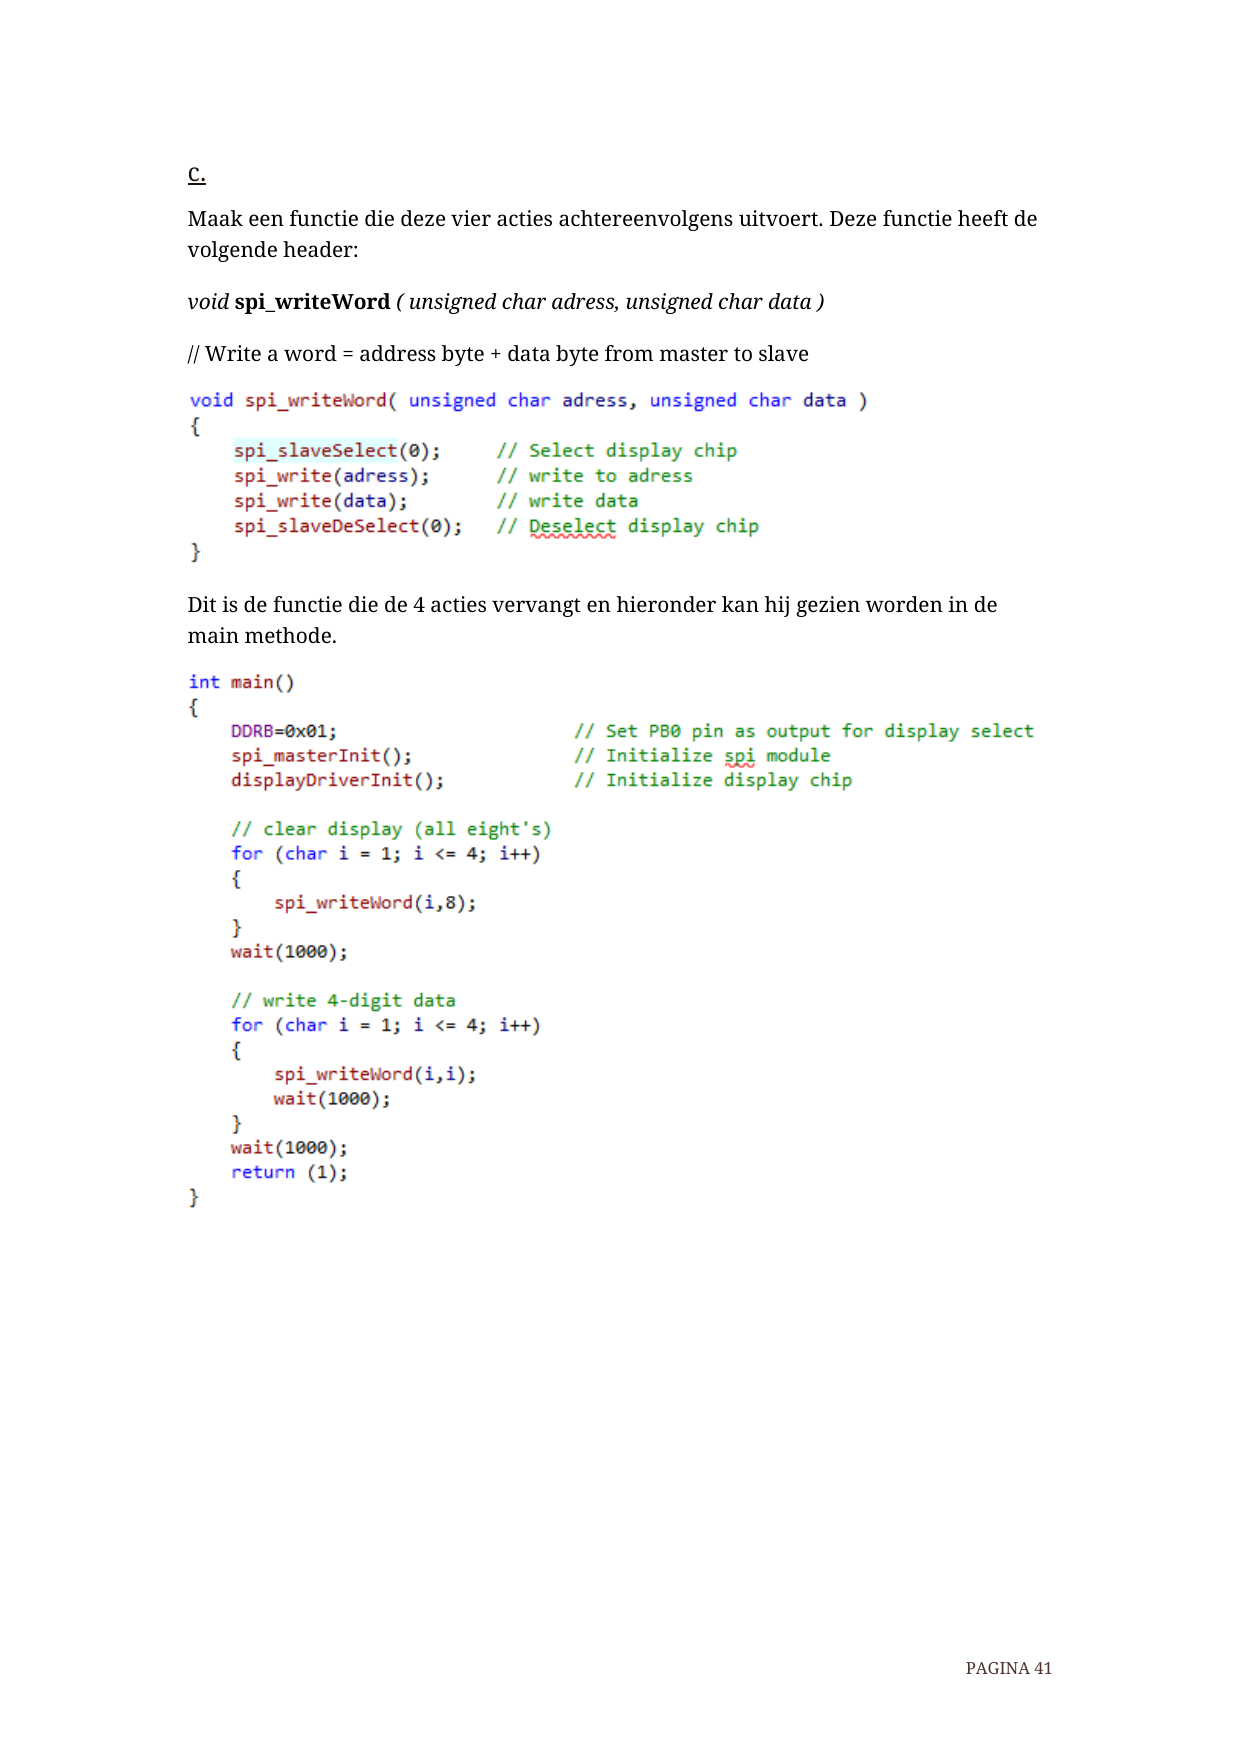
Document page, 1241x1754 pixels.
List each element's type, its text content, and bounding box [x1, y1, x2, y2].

text void spi_writeWord ( unsigned char adress, unsigned char data ) [187, 287, 1053, 316]
text Maak een functie die deze vier acties achtereenvolgens uitvoert. Deze functie heeft de volgende header: [187, 204, 1053, 264]
text // Write a word = address byte + data byte from master to slave [187, 339, 1053, 368]
picture [187, 391, 872, 567]
picture [187, 673, 1053, 1212]
subtitle c. [187, 154, 1053, 188]
text Dit is de functie die de 4 acties vervangt en hieronder kan hij gezien worden in de main methode. [187, 590, 1053, 650]
